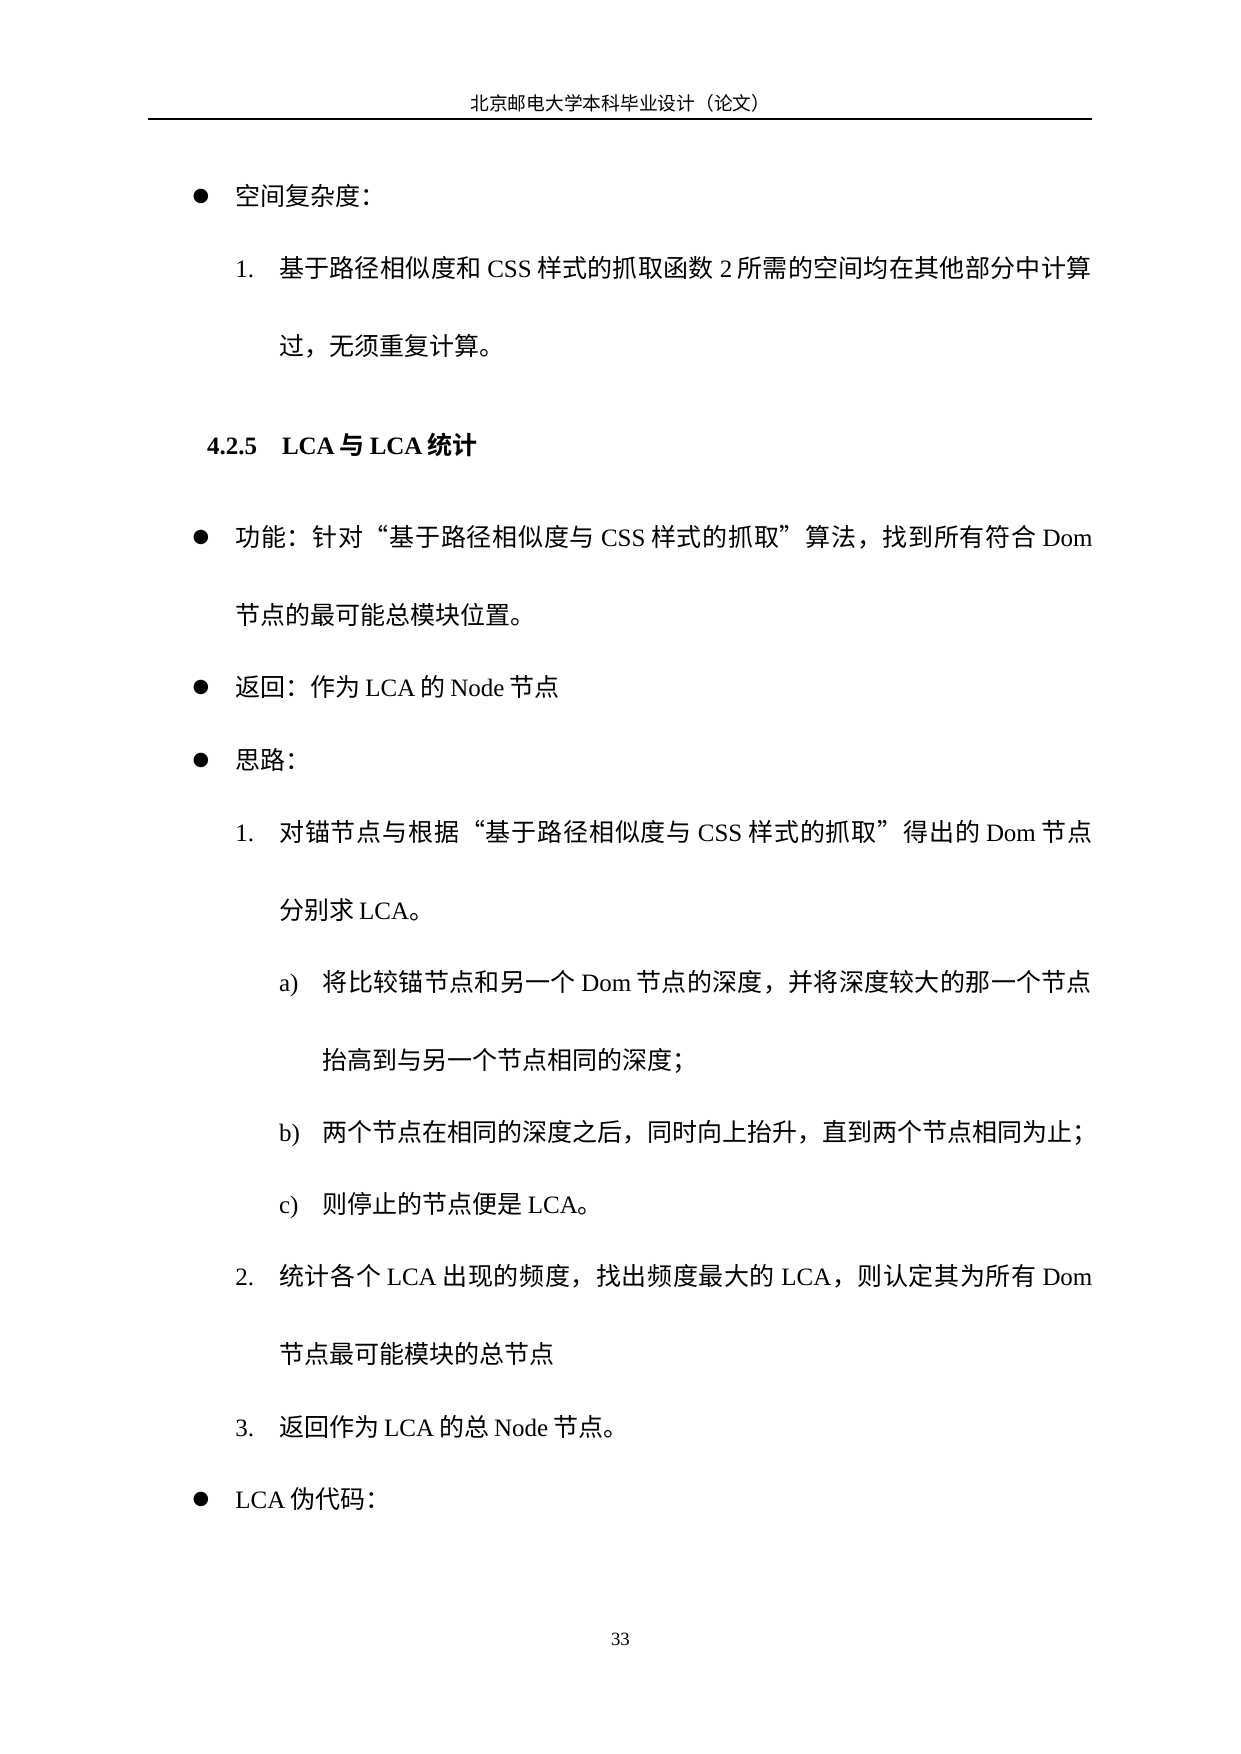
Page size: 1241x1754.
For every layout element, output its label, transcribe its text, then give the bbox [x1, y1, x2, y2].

list 思路： [191, 726, 1092, 791]
list LCA伪代码： [191, 1465, 1092, 1530]
list 将比较锚节点和另一个Dom节点的深度，并将深度较大的那一个节点抬高到与另一个节点相同的深度； [279, 948, 1092, 1091]
list 对锚节点与根据“基于路径相似度与CSS样式的抓取”得出的Dom节点分别求LCA。 [235, 798, 1092, 941]
list 两个节点在相同的深度之后，同时向上抬升，直到两个节点相同为止； [279, 1098, 1092, 1163]
list 则停止的节点便是LCA。 [279, 1170, 1092, 1235]
list 统计各个LCA出现的频度，找出频度最大的LCA，则认定其为所有Dom节点最可能模块的总节点 [235, 1242, 1092, 1385]
list 功能：针对“基于路径相似度与CSS样式的抓取”算法，找到所有符合Dom节点的最可能总模块位置。 [191, 503, 1092, 646]
subtitle LCA与LCA统计 [207, 411, 1092, 476]
list 返回作为LCA的总Node节点。 [235, 1393, 1092, 1458]
list 基于路径相似度和CSS样式的抓取函数2所需的空间均在其他部分中计算过，无须重复计算。 [235, 234, 1092, 377]
list 空间复杂度： [191, 162, 1092, 227]
list 返回：作为LCA的Node节点 [191, 653, 1092, 718]
